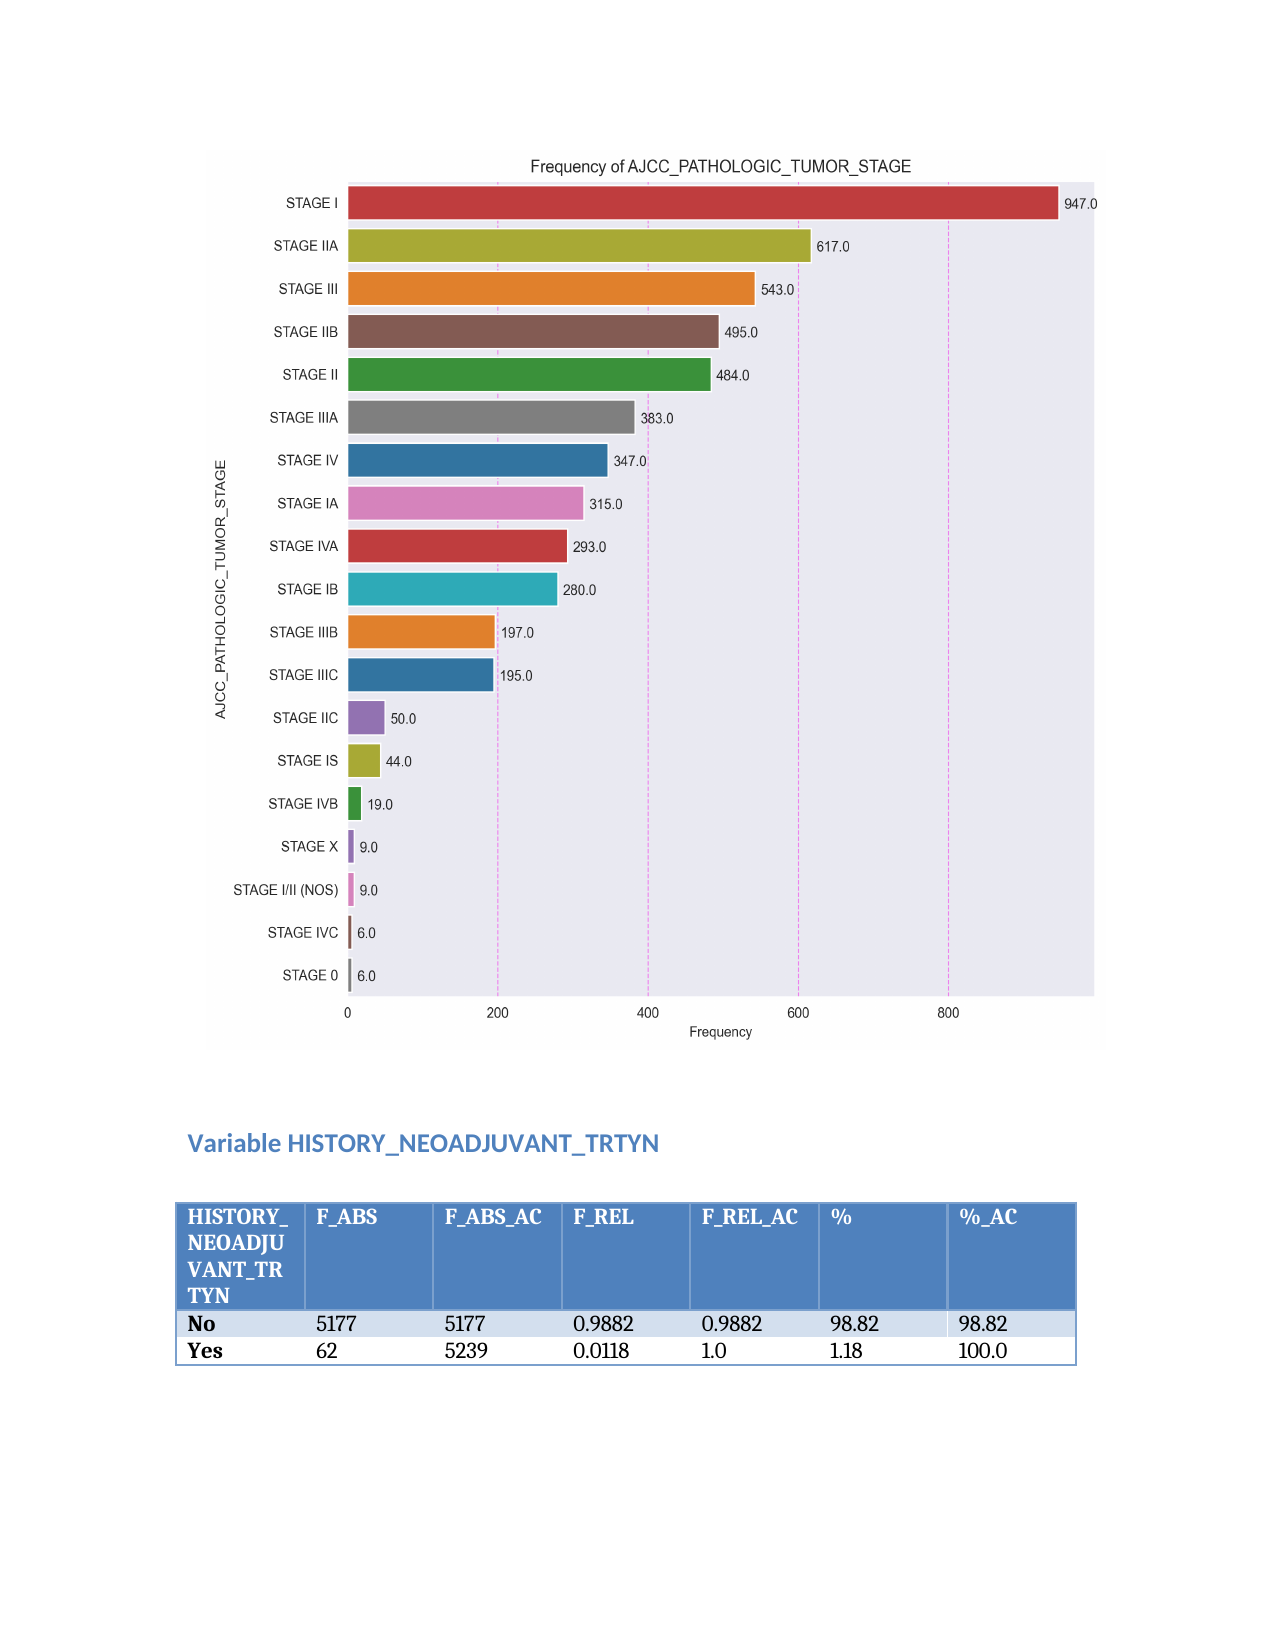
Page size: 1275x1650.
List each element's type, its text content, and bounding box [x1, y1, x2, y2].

table_cell 0.0118 [562, 1338, 690, 1364]
table_header HISTORY_NEOADJUVANT_TRTYN [177, 1204, 304, 1309]
table_cell No [177, 1311, 305, 1337]
table_cell 98.82 [948, 1311, 1075, 1337]
table_cell 0.9882 [562, 1311, 690, 1337]
picture [206, 150, 1107, 1050]
table_cell 100.0 [948, 1338, 1075, 1364]
table_cell 0.9882 [690, 1311, 819, 1337]
table_cell 5177 [305, 1311, 433, 1337]
table_header % [820, 1204, 946, 1309]
subtitle Variable HISTORY_NEOADJUVANT_TRTYN [187, 1126, 1087, 1197]
table_cell Yes [177, 1338, 305, 1364]
table_cell 1.18 [819, 1338, 947, 1364]
table_cell 98.82 [819, 1311, 947, 1337]
table_header %_AC [949, 1204, 1075, 1309]
table_header F_ABS [306, 1204, 432, 1309]
table_header F_REL [563, 1204, 689, 1309]
table_cell 5239 [433, 1338, 562, 1364]
table_header F_ABS_AC [434, 1204, 561, 1309]
table_cell 62 [305, 1338, 433, 1364]
table_cell 5177 [433, 1311, 562, 1337]
table_cell 1.0 [690, 1338, 819, 1364]
table_header F_REL_AC [691, 1204, 818, 1309]
